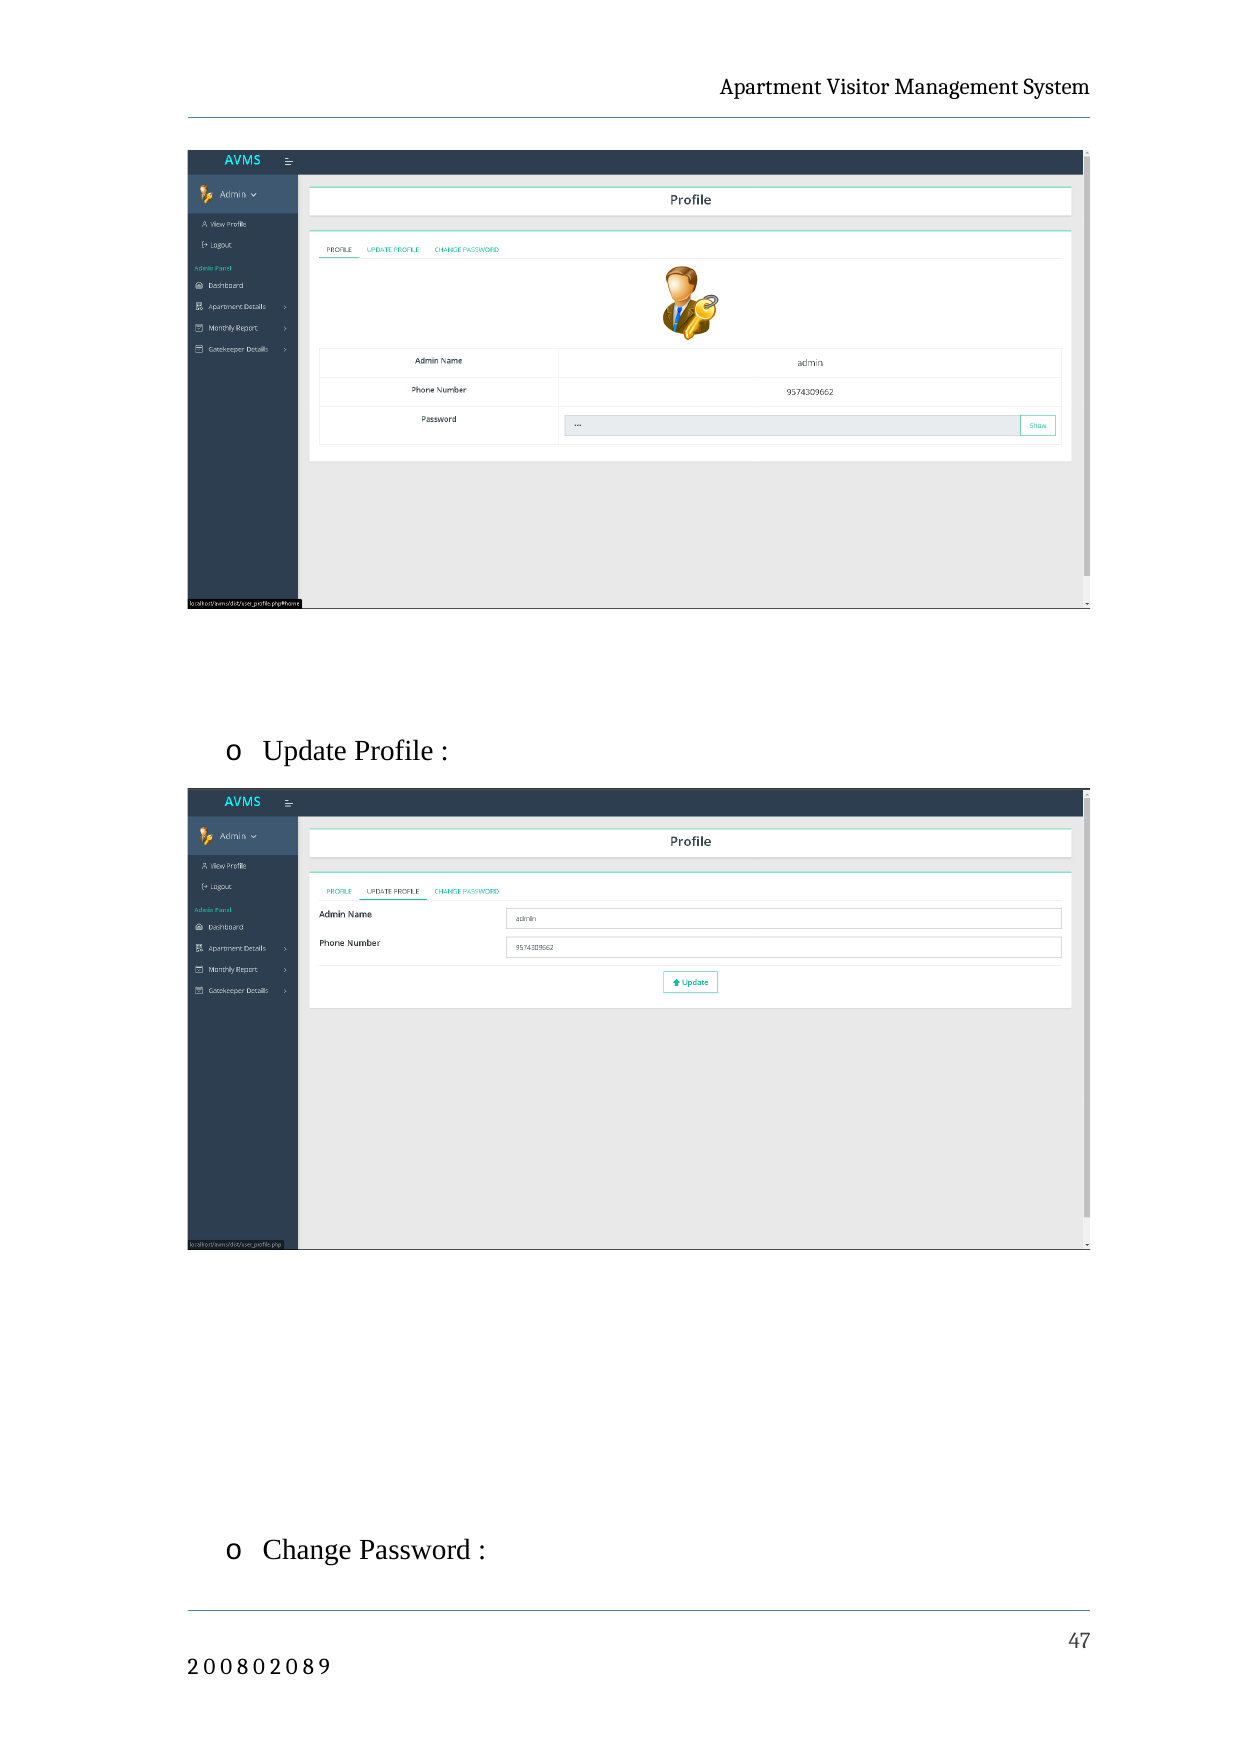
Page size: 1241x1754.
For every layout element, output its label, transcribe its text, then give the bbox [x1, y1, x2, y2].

picture [187, 150, 1091, 609]
list Change Password : [225, 1532, 1090, 1568]
list Update Profile : [225, 733, 1090, 769]
picture [187, 788, 1091, 1250]
